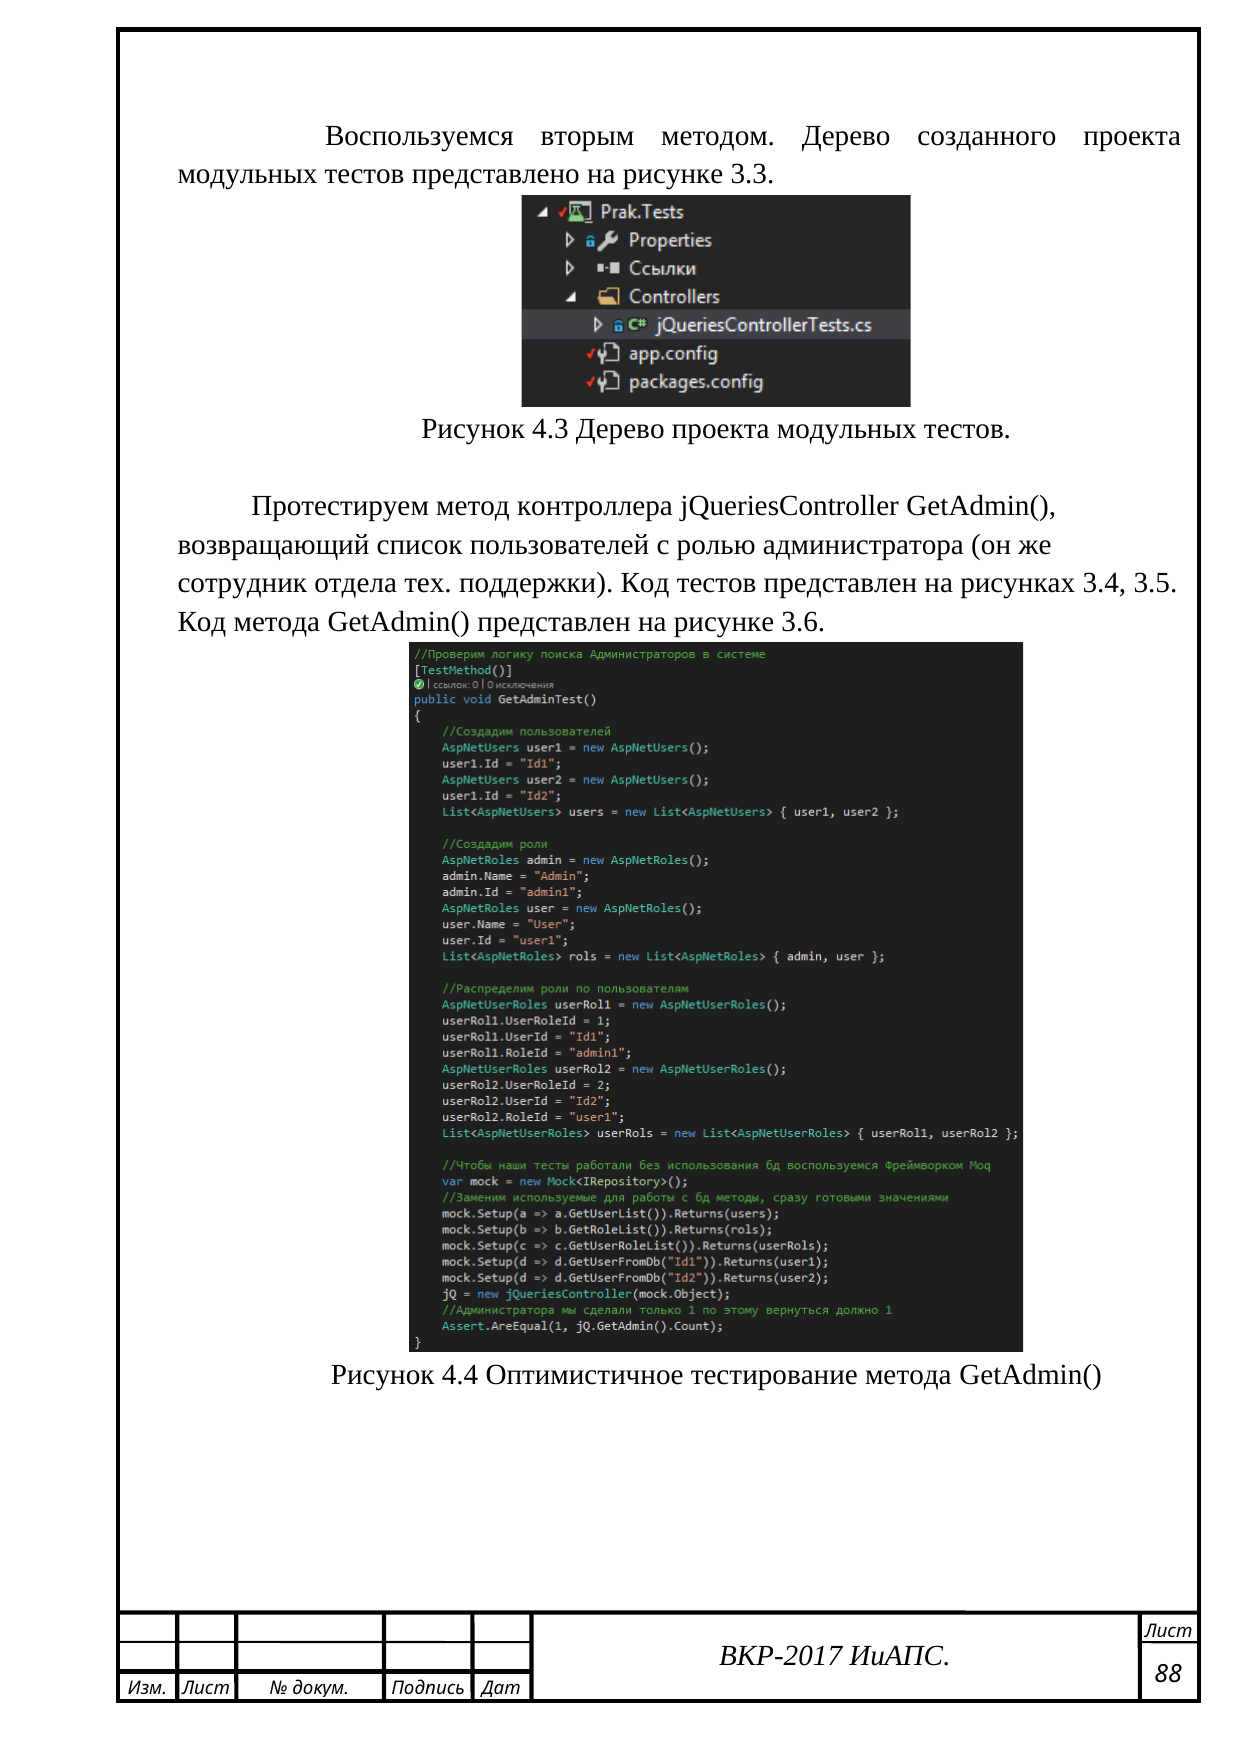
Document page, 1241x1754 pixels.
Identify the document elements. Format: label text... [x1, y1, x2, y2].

list Протестируем метод контроллера jQueriesController GetAdmin(), возвращающий список пользователей с ролью администратора (он же сотрудник отдела тех. поддержки). Код тестов представлен на рисунках 3.4, 3.5. Код метода GetAdmin() представлен на рисунке 3.6. [177, 488, 1181, 637]
picture [521, 195, 911, 407]
list Воспользуемся вторым методом. Дерево созданного проекта модульных тестов представлено на рисунке 3.3. [177, 118, 1181, 190]
picture [409, 642, 1024, 1352]
list Рисунок 4.3 Дерево проекта модульных тестов. [177, 411, 1181, 445]
list Рисунок 4.4 Оптимистичное тестирование метода GetAdmin() [177, 1357, 1181, 1390]
